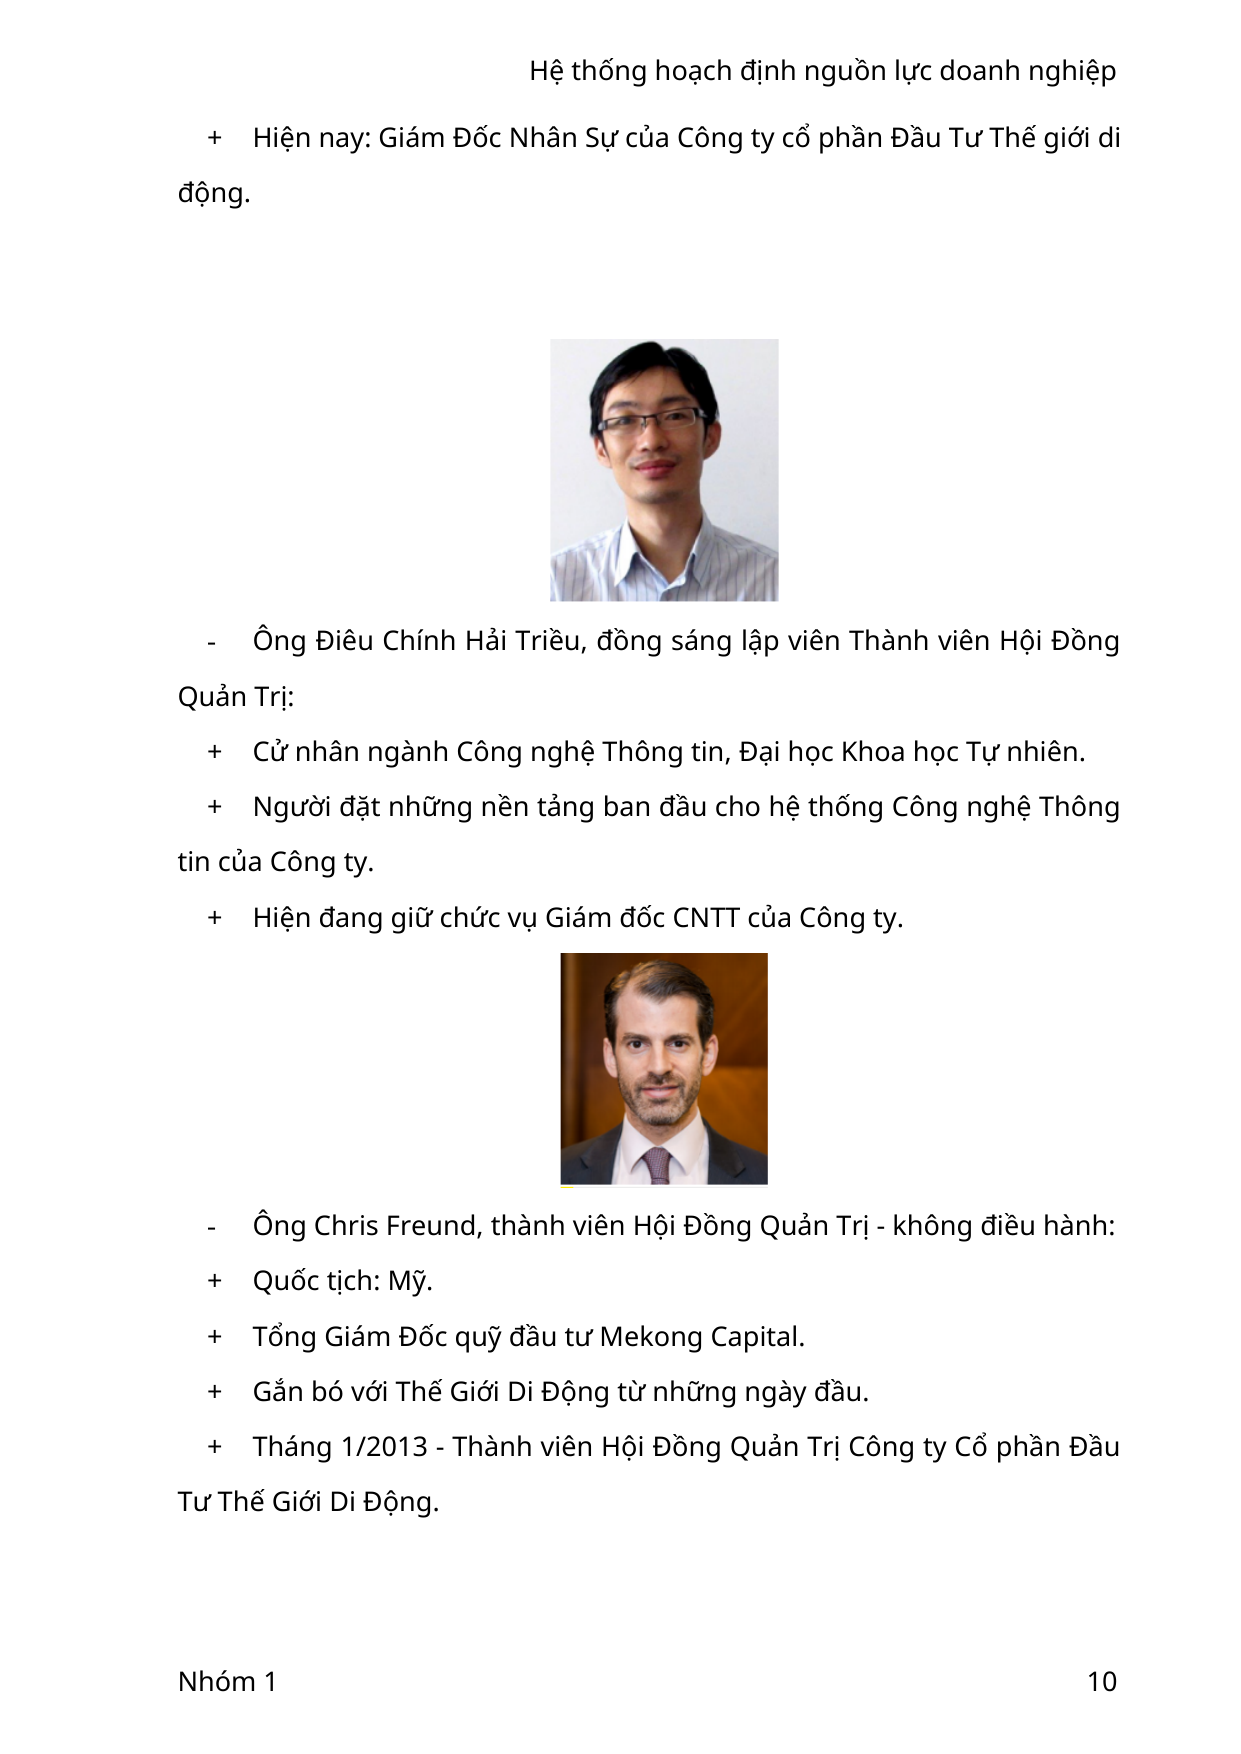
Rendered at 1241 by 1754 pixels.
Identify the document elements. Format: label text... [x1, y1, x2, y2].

list Hiện nay: Giám Đốc Nhân Sự của Công ty cổ phần Đầu Tư Thế giới di động. [177, 118, 1122, 210]
list Người đặt những nền tảng ban đầu cho hệ thống Công nghệ Thông tin của Công ty. [177, 788, 1122, 880]
list Hiện đang giữ chức vụ Giám đốc CNTT của Công ty. [177, 898, 1122, 935]
list Quốc tịch: Mỹ. [177, 1262, 1122, 1298]
picture [550, 339, 779, 604]
picture [560, 953, 769, 1188]
list Ông Chris Freund, thành viên Hội Đồng Quản Trị - không điều hành: [177, 1206, 1122, 1243]
list Cử nhân ngành Công nghệ Thông tin, Đại học Khoa học Tự nhiên. [177, 732, 1122, 769]
list Tháng 1/2013 - Thành viên Hội Đồng Quản Trị Công ty Cổ phần Đầu Tư Thế Giới Di Động. [177, 1428, 1122, 1520]
list Ông Điêu Chính Hải Triều, đồng sáng lập viên Thành viên Hội Đồng Quản Trị: [177, 622, 1122, 714]
list Gắn bó với Thế Giới Di Động từ những ngày đầu. [177, 1372, 1122, 1409]
list Tổng Giám Đốc quỹ đầu tư Mekong Capital. [177, 1317, 1122, 1354]
